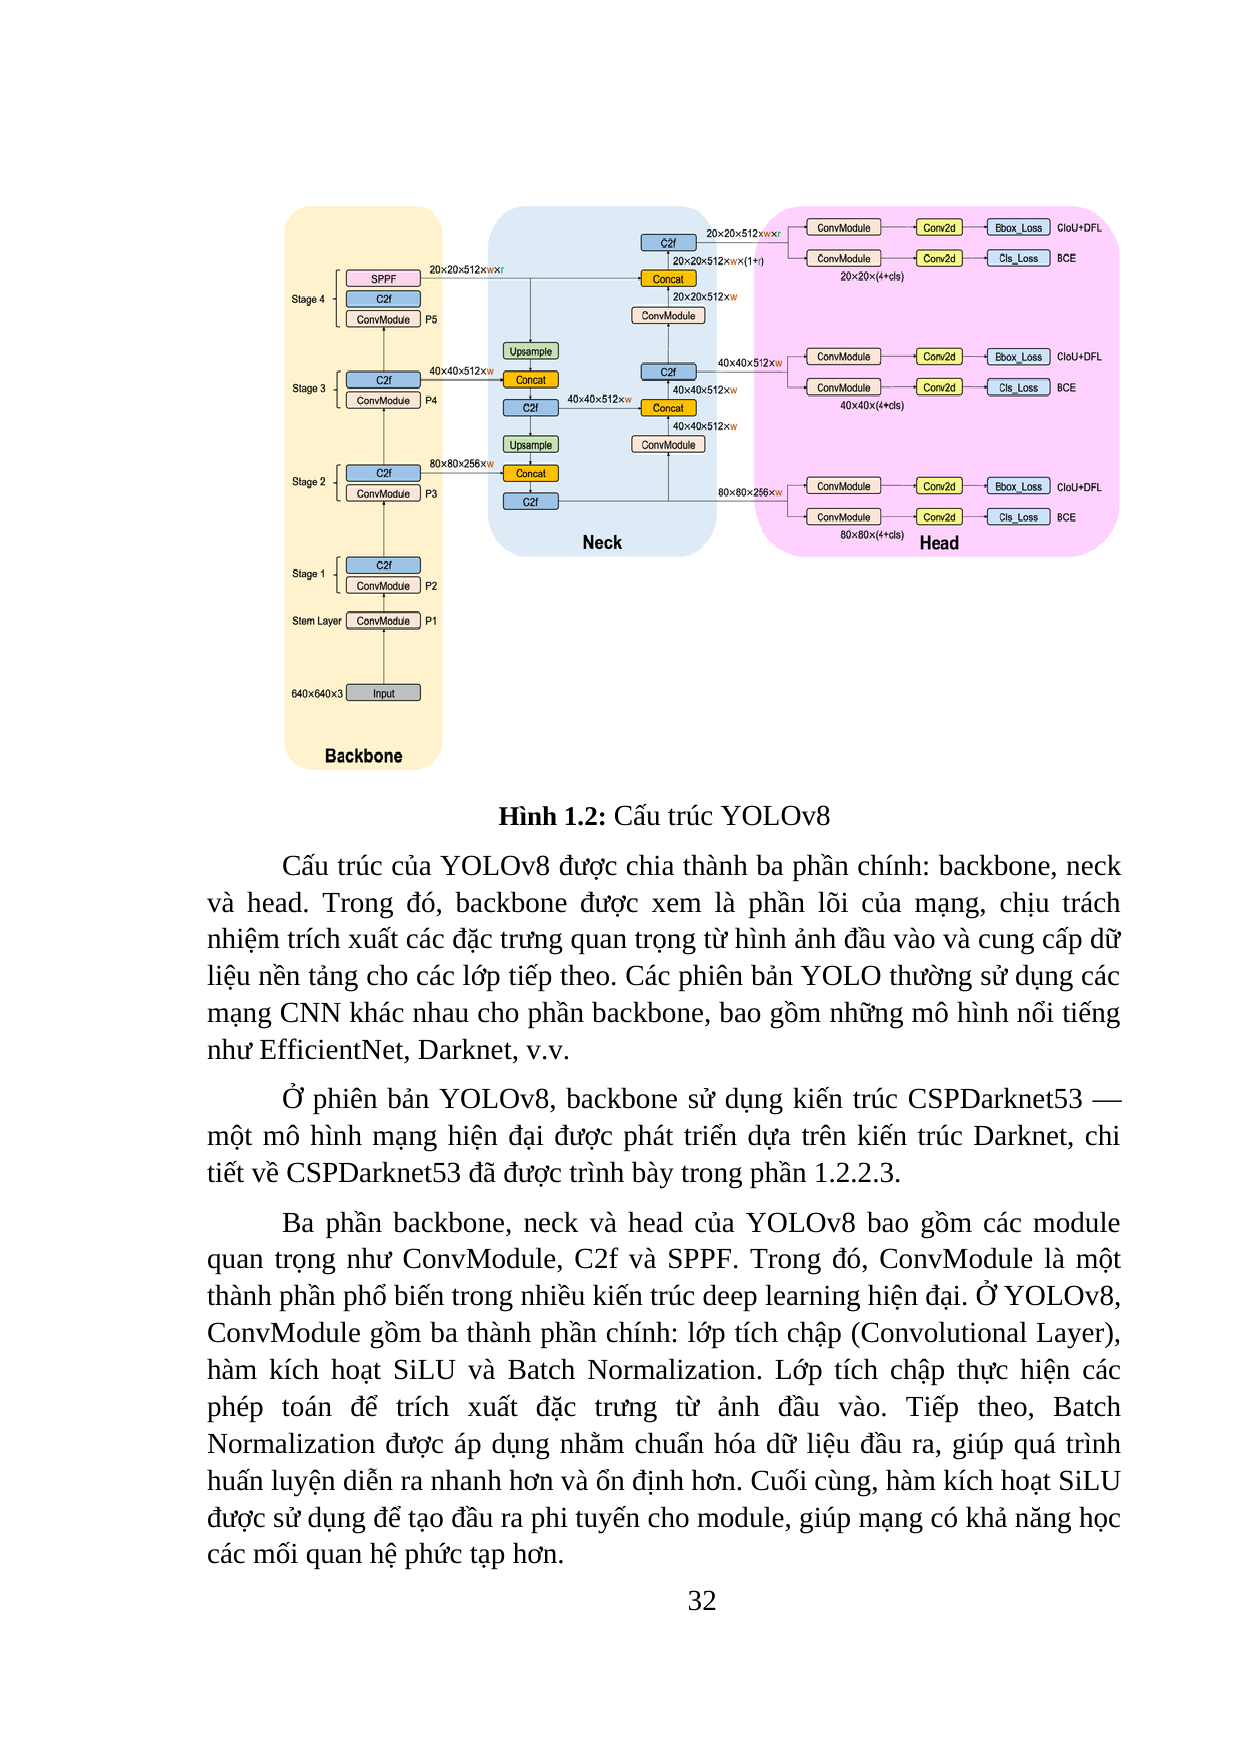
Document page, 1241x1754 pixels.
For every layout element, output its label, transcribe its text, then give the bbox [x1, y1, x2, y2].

picture [284, 206, 1120, 770]
text Ba phần backbone, neck và head của YOLOv8 bao gồm các module quan trọng như ConvModule, C2f và SPPF. Trong đó, ConvModule là một thành phần phổ biến trong nhiều kiến trúc deep learning hiện đại. Ở YOLOv8, ConvModule gồm ba thành phần chính: lớp tích chập (Convolutional Layer), hàm kích hoạt SiLU và Batch Normalization. Lớp tích chập thực hiện các phép toán để trích xuất đặc trưng từ ảnh đầu vào. Tiếp theo, Batch Normalization được áp dụng nhằm chuẩn hóa dữ liệu đầu ra, giúp quá trình huấn luyện diễn ra nhanh hơn và ổn định hơn. Cuối cùng, hàm kích hoạt SiLU được sử dụng để tạo đầu ra phi tuyến cho module, giúp mạng có khả năng học các mối quan hệ phức tạp hơn. [207, 1205, 1122, 1570]
text Ở phiên bản YOLOv8, backbone sử dụng kiến trúc CSPDarknet53 — một mô hình mạng hiện đại được phát triển dựa trên kiến trúc Darknet, chi tiết về CSPDarknet53 đã được trình bày trong phần 1.2.2.3. [207, 1082, 1122, 1189]
text Cấu trúc của YOLOv8 được chia thành ba phần chính: backbone, neck và head. Trong đó, backbone được xem là phần lõi của mạng, chịu trách nhiệm trích xuất các đặc trưng quan trọng từ hình ảnh đầu vào và cung cấp dữ liệu nền tảng cho các lớp tiếp theo. Các phiên bản YOLO thường sử dụng các mạng CNN khác nhau cho phần backbone, bao gồm những mô hình nổi tiếng như EfficientNet, Darknet, v.v. [207, 848, 1122, 1066]
text Cấu trúc YOLOv8 [207, 798, 1122, 832]
